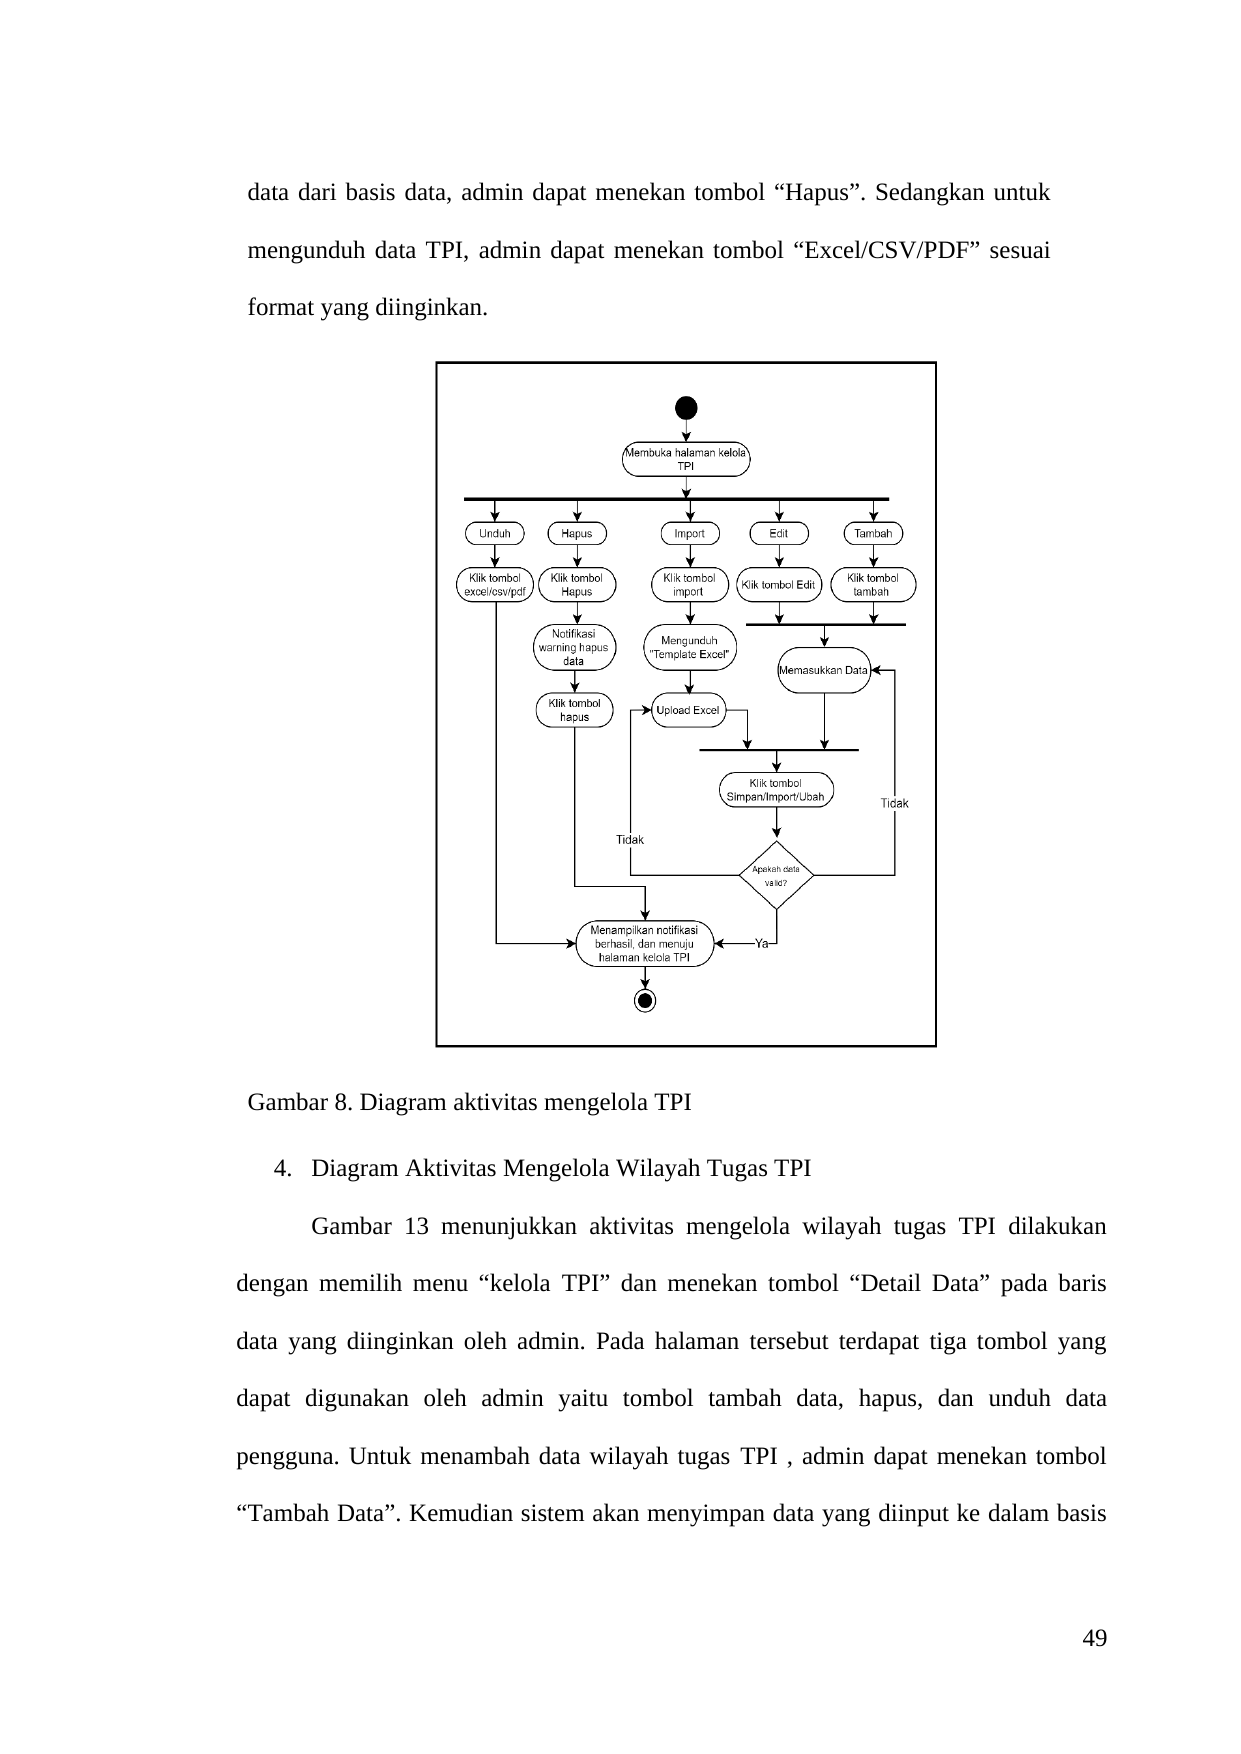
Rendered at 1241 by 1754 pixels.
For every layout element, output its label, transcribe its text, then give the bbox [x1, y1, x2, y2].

list Diagram Aktivitas Mengelola Wilayah Tugas TPI [274, 1153, 1107, 1182]
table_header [236, 177, 1063, 1087]
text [236, 1211, 1107, 1527]
picture [425, 349, 949, 1059]
